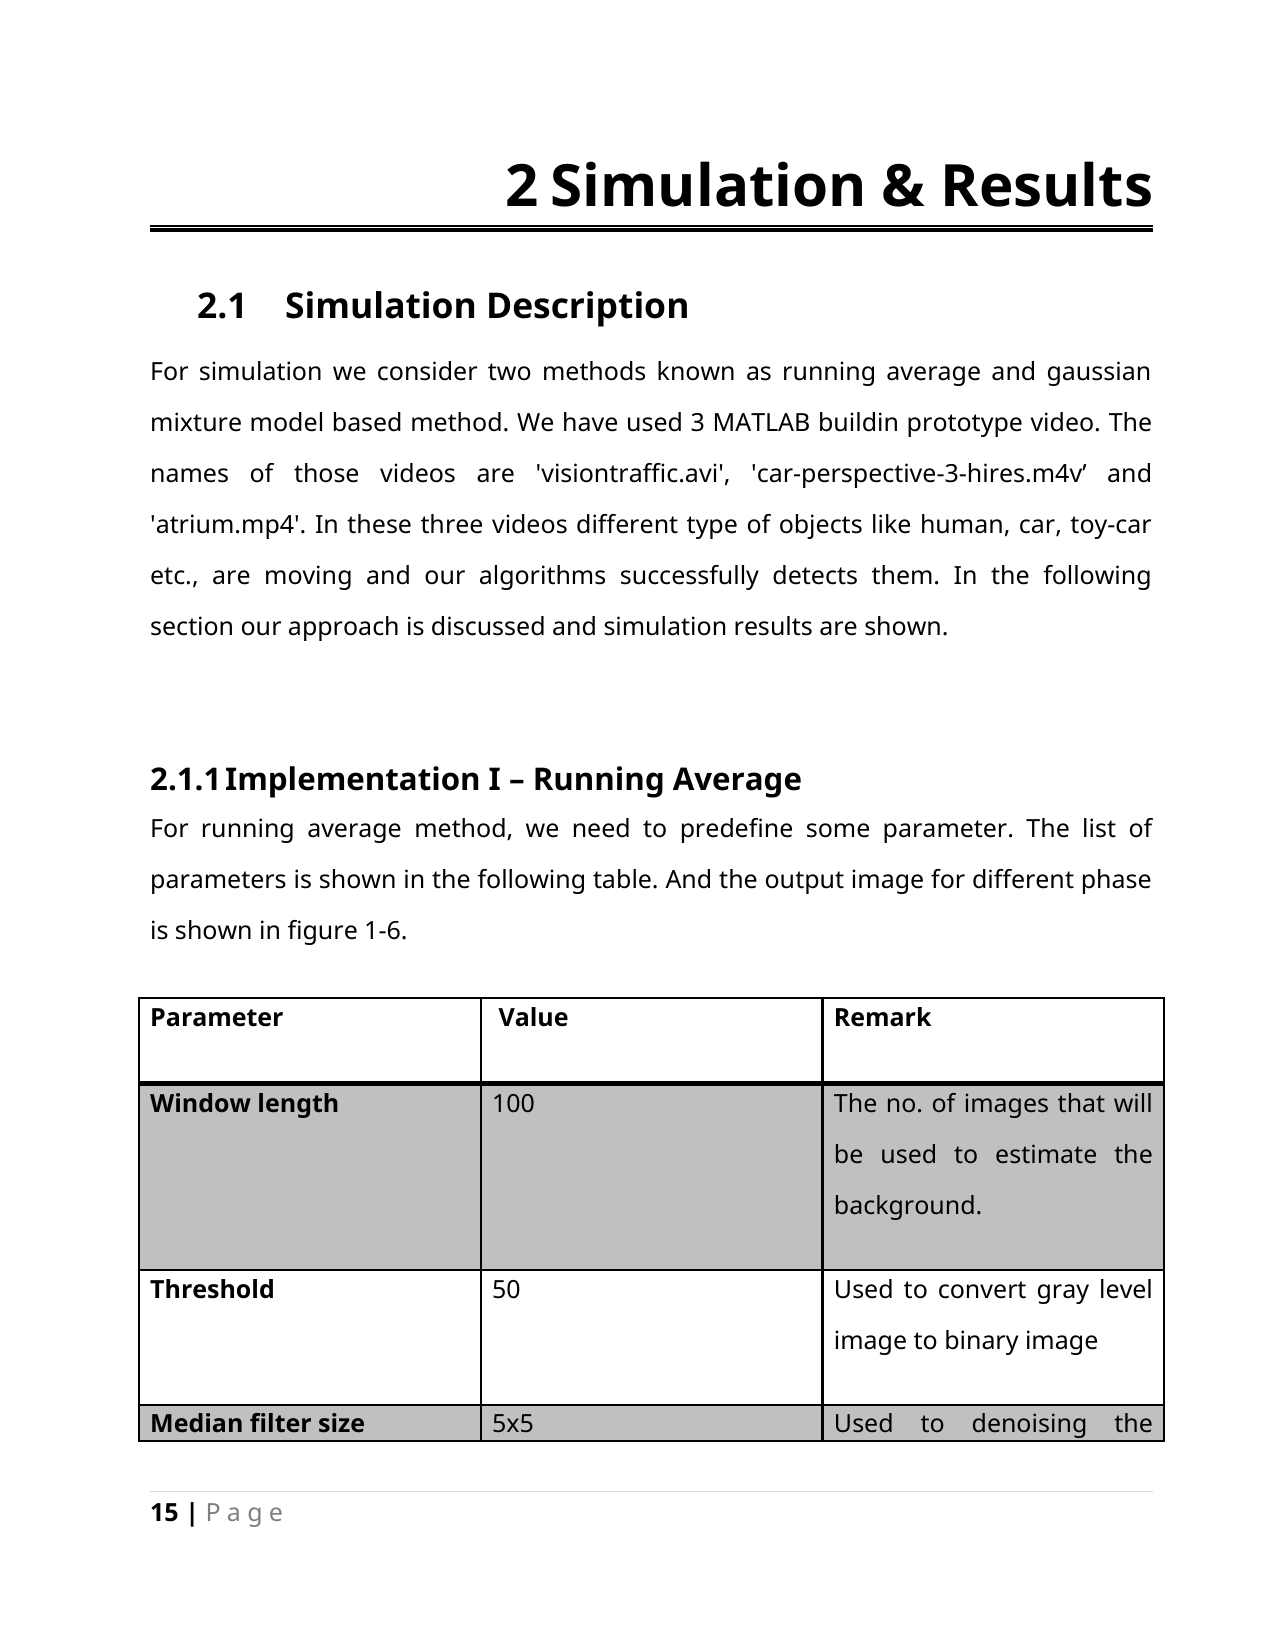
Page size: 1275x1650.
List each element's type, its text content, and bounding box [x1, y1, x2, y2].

table_cell The no. of images that will be used to estimate the background. [824, 1086, 1163, 1269]
table_cell 5x5 [482, 1406, 821, 1440]
subtitle Simulation Description [197, 281, 1153, 329]
subtitle Implementation I – Running Average [150, 757, 1153, 800]
text For simulation we consider two methods known as running average and gaussian mixture model based method. We have used 3 MATLAB buildin prototype video. The names of those videos are 'visiontraffic.avi', 'car-perspective-3-hires.m4v’ and 'atrium.mp4'. In these three videos different type of objects like human, car, toy-car etc., are moving and our algorithms successfully detects them. In the following section our approach is discussed and simulation results are shown. [150, 354, 1153, 643]
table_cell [824, 1406, 1163, 1440]
subtitle Simulation & Results [150, 144, 1153, 225]
table_header Parameter [140, 999, 480, 1081]
table_cell 50 [482, 1271, 821, 1404]
table_header Remark [824, 999, 1163, 1081]
text For running average method, we need to predefine some parameter. The list of parameters is shown in the following table. And the output image for different phase is shown in figure 1-6. [150, 811, 1153, 947]
table_header Value [482, 999, 821, 1081]
table_cell Used to convert gray level image to binary image [824, 1271, 1163, 1404]
table_cell Window length [140, 1086, 480, 1269]
table_cell 100 [482, 1086, 821, 1269]
table_cell Threshold [140, 1271, 480, 1404]
table_cell Median filter size [140, 1406, 480, 1440]
